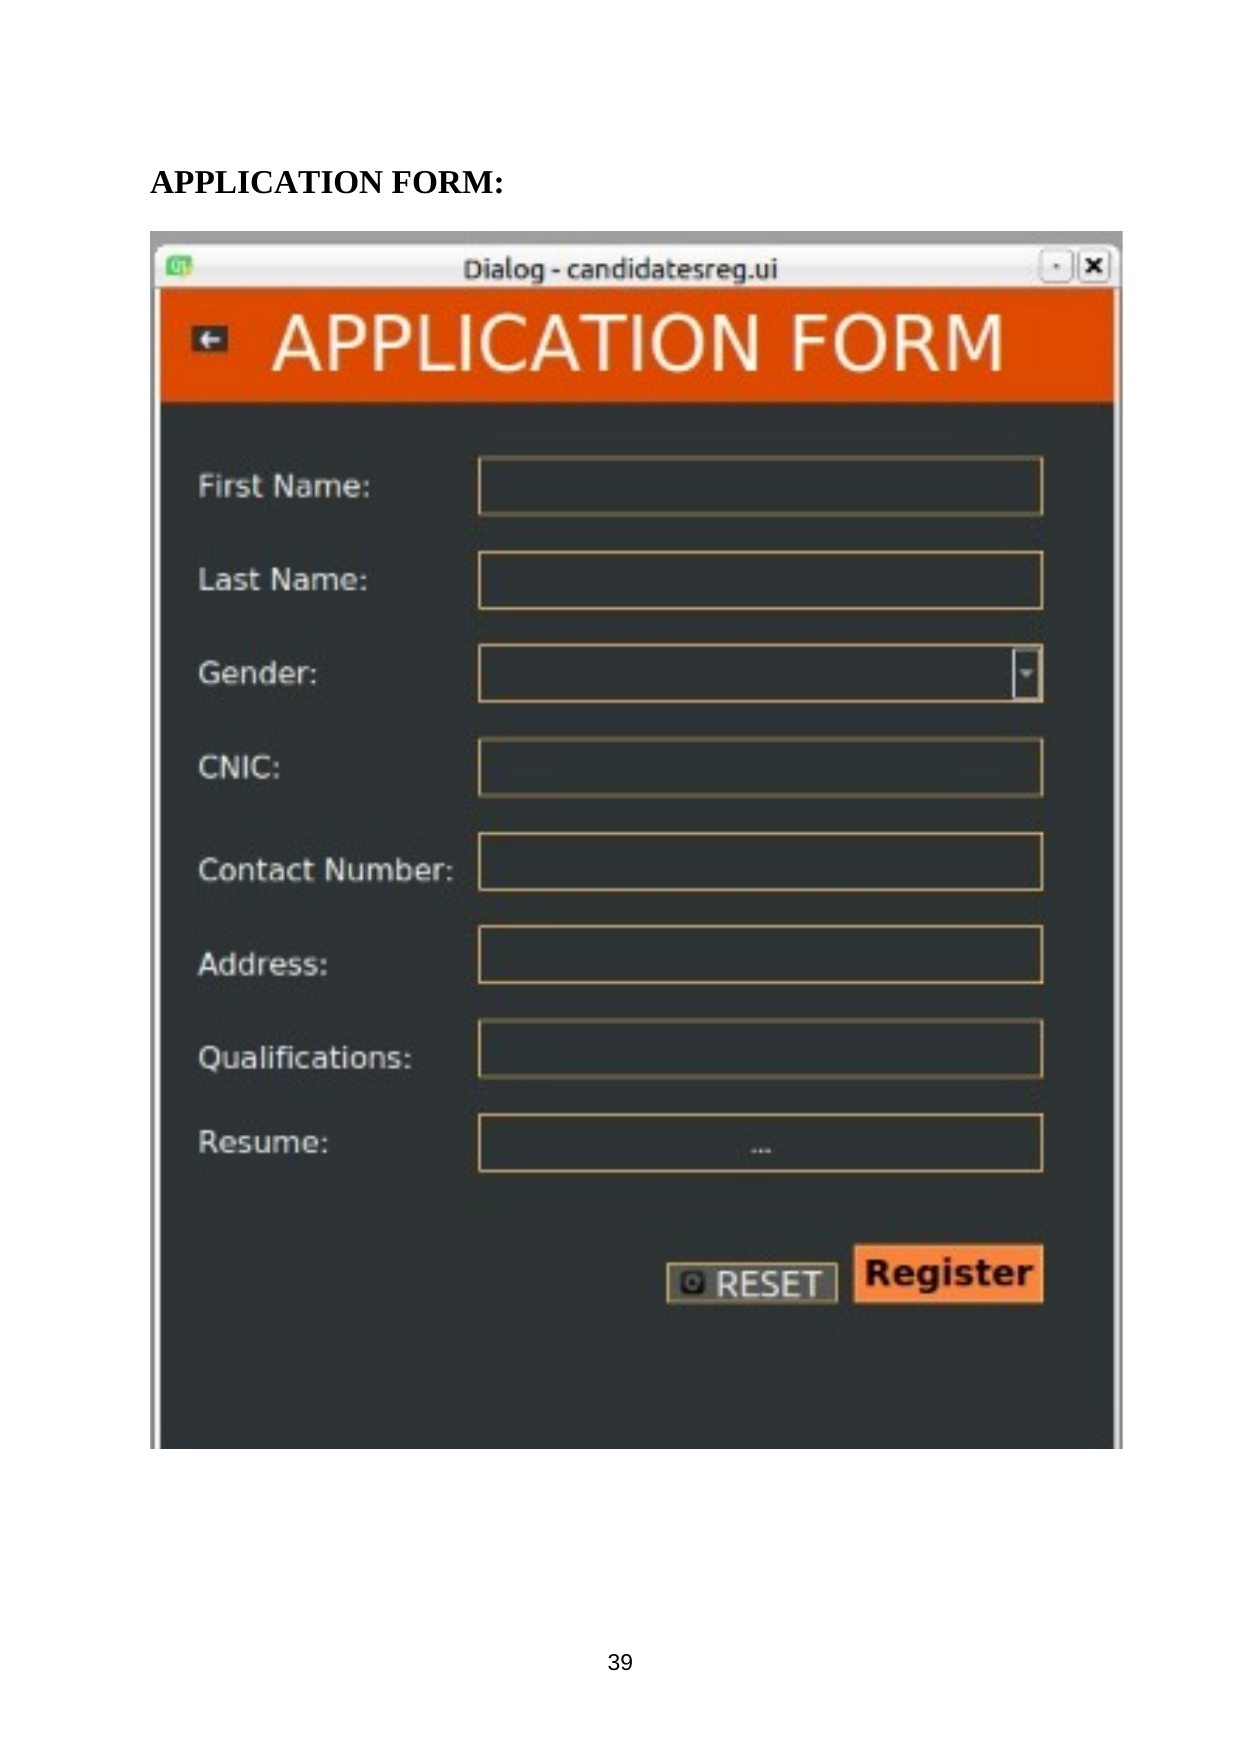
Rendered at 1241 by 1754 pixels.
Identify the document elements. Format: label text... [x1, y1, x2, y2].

text APPLICATION FORM: [150, 162, 1090, 201]
picture [150, 231, 1123, 1449]
